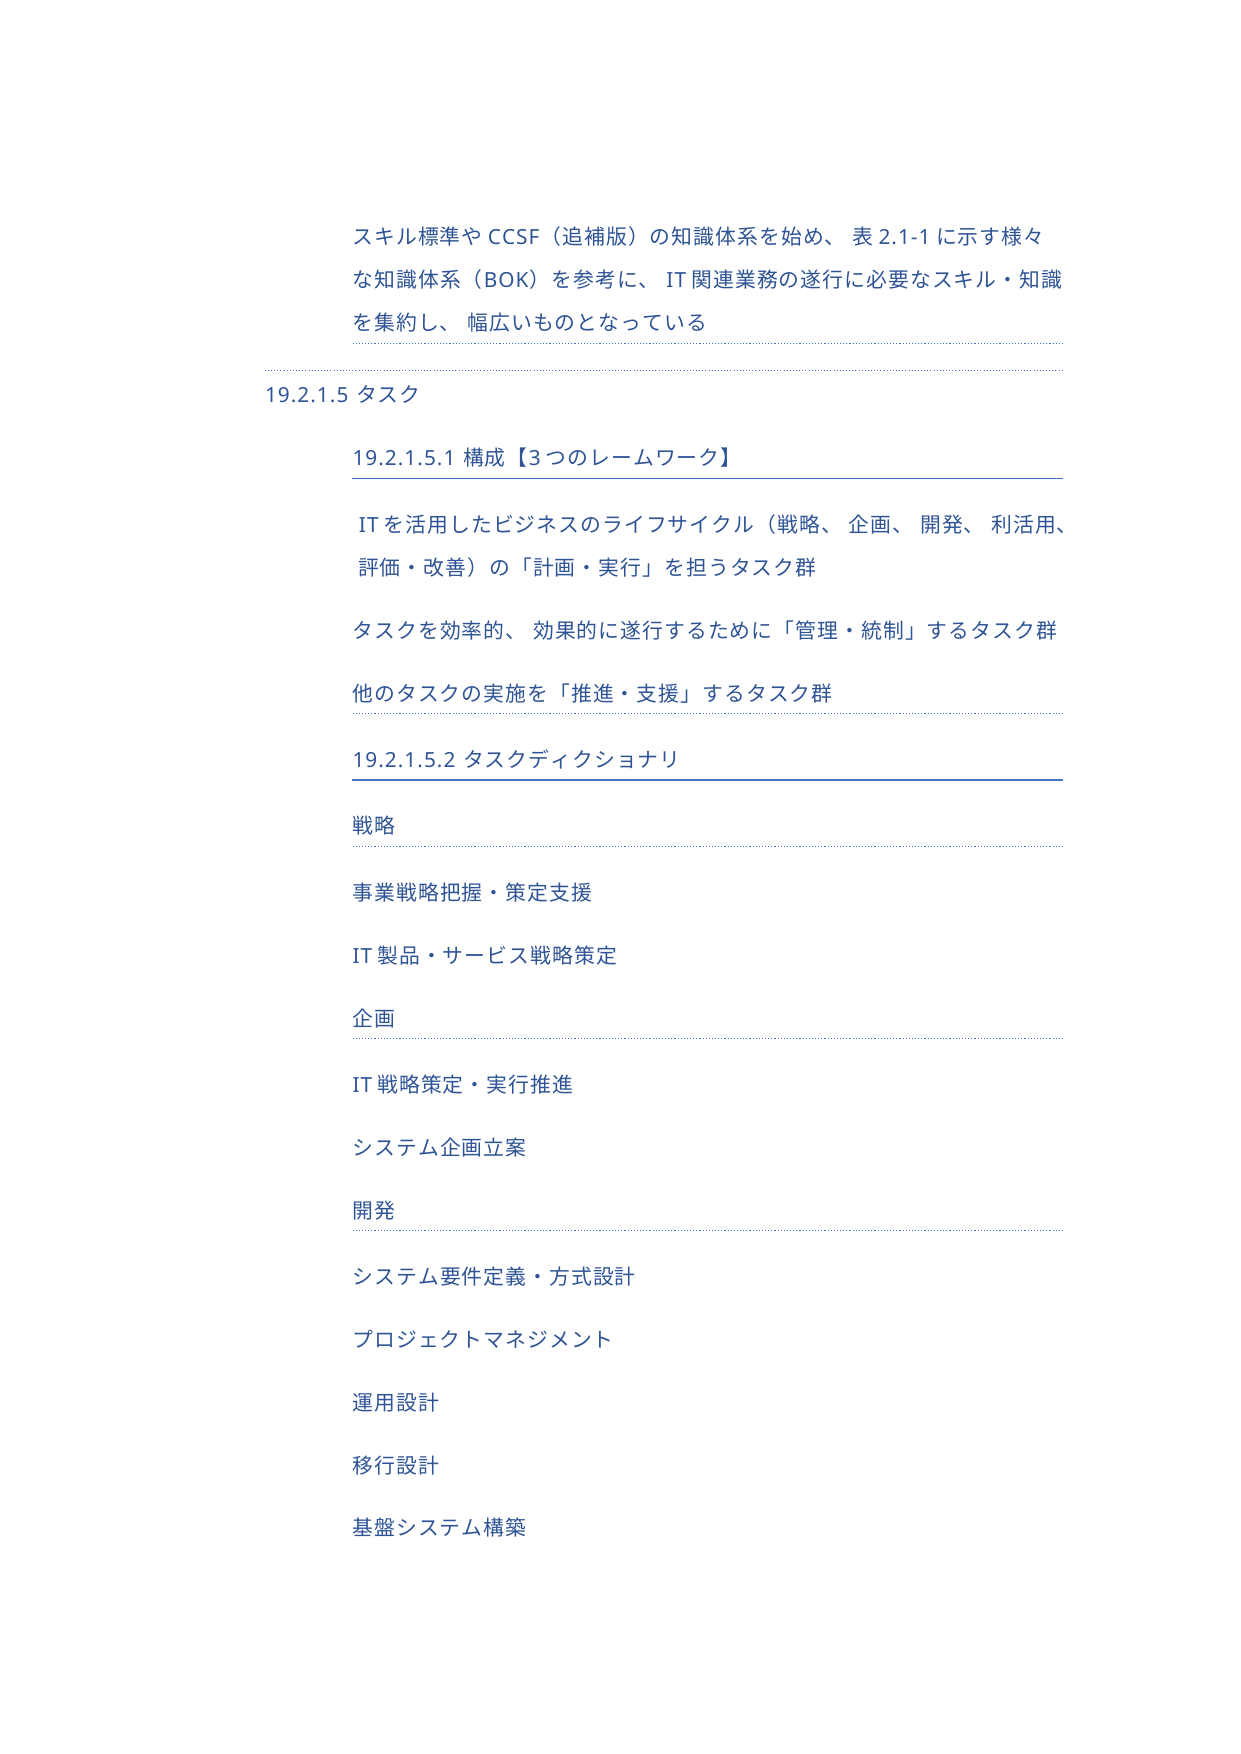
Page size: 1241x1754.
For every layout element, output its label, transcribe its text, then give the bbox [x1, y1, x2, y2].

text タスクを効率的、 効果的に遂行するために「管理・統制」するタスク群 [352, 610, 1063, 648]
text タスク [265, 369, 1063, 413]
text IT戦略策定・実行推進 [352, 1065, 1063, 1102]
text プロジェクトマネジメント [352, 1319, 1063, 1357]
text 開発 [352, 1190, 1063, 1231]
text 戦略 [352, 806, 1063, 847]
text スキル標準やCCSF（追補版）の知識体系を始め、 表2.1-1に示す様々な知識体系（BOK）を参考に、 IT関連業務の遂行に必要なスキル・知識を集約し、 幅広いものとなっている [352, 217, 1063, 344]
text 基盤システム構築 [352, 1508, 1063, 1546]
text システム要件定義・方式設計 [352, 1257, 1063, 1294]
text 他のタスクの実施を「推進・支援」するタスク群 [352, 673, 1063, 714]
text 運用設計 [352, 1382, 1063, 1420]
text タスクディクショナリ [352, 740, 1063, 779]
text IT製品・サービス戦略策定 [352, 935, 1063, 973]
text 企画 [352, 998, 1063, 1039]
text 事業戦略把握・策定支援 [352, 873, 1063, 910]
text 構成【3つのレームワーク】 [352, 438, 1063, 478]
text システム企画立案 [352, 1127, 1063, 1165]
text ITを活用したビジネスのライフサイクル（戦略、 企画、 開発、 利活用、 評価・改善）の「計画・実行」を担うタスク群 [352, 504, 1063, 585]
text 移行設計 [352, 1445, 1063, 1483]
